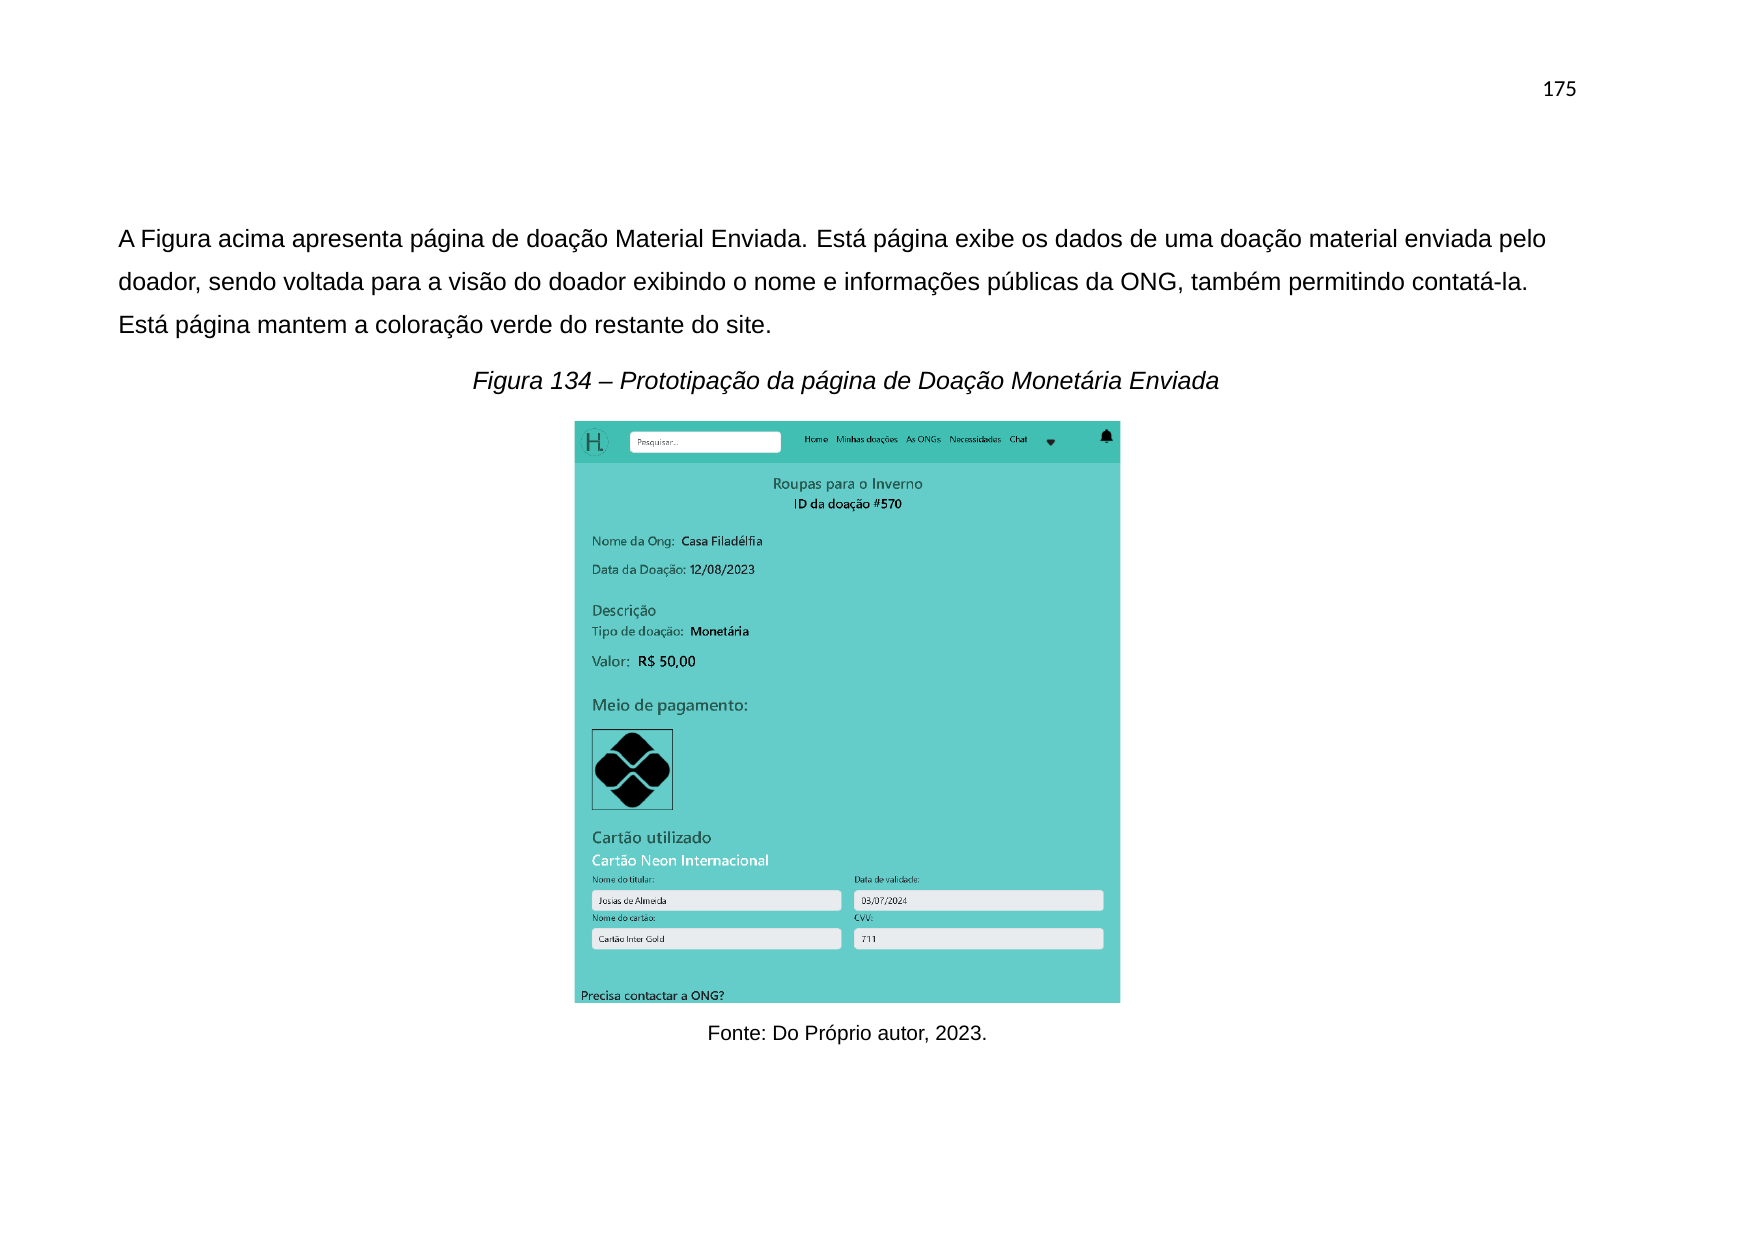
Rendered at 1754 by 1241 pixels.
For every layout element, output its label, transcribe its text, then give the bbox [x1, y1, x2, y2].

picture [574, 421, 1121, 1003]
text Figura 134 – Prototipação da página de Doação Monetária Enviada [118, 366, 1577, 395]
text A Figura acima apresenta página de doação Material Enviada. Está página exibe os dados de uma doação material enviada pelo doador, sendo voltada para a visão do doador exibindo o nome e informações públicas da ONG, também permitindo contatá-la. Está página mantem a coloração verde do restante do site. [118, 224, 1577, 339]
text Fonte: Do Próprio autor, 2023. [118, 1021, 1577, 1045]
